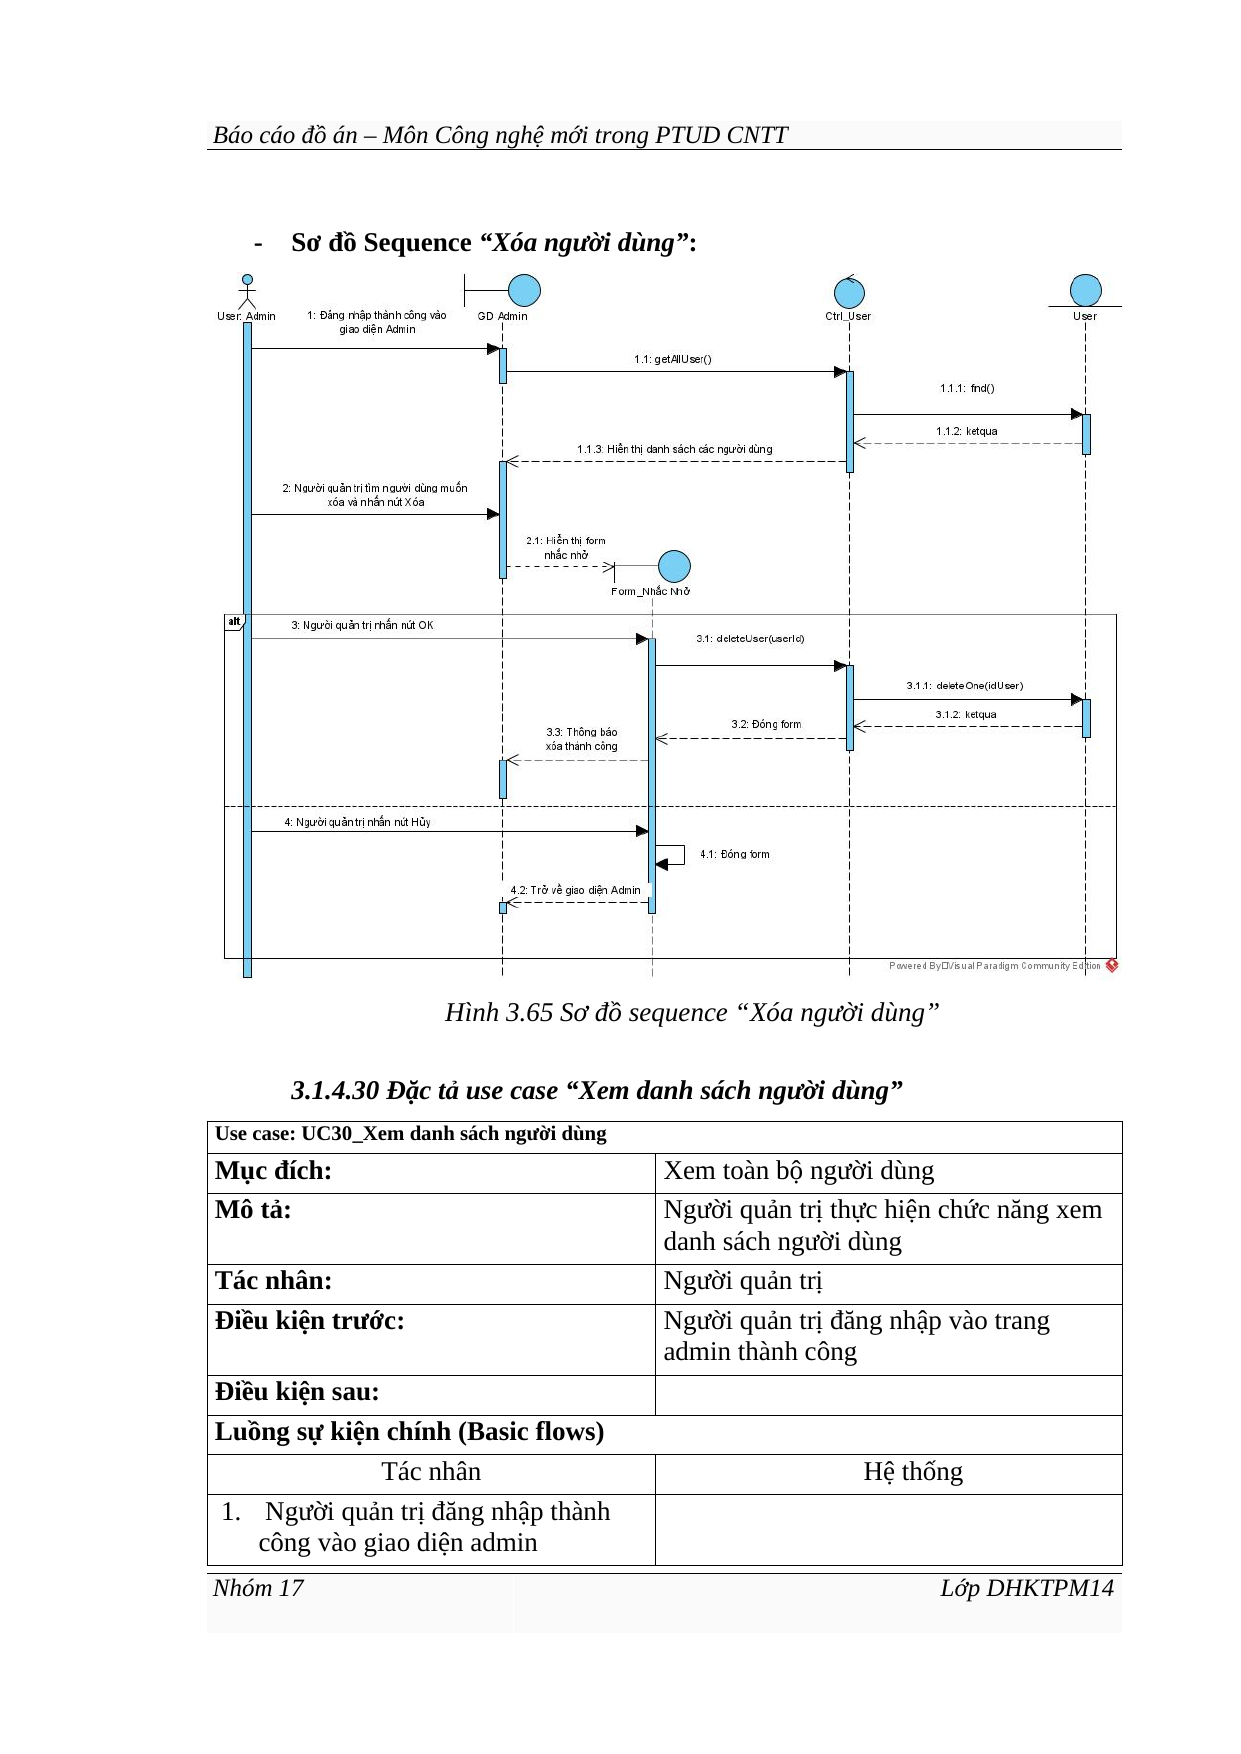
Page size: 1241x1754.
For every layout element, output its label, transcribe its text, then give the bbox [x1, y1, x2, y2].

table_cell Điều kiện sau: [208, 1376, 655, 1414]
table_cell Điều kiện trước: [208, 1305, 655, 1375]
table_header Use case: UC30_Xem danh sách người dùng [208, 1122, 1122, 1153]
table_cell Tác nhân [208, 1455, 655, 1494]
table_cell Xem toàn bộ người dùng [656, 1154, 1122, 1193]
table_cell Mục đích: [208, 1154, 655, 1193]
table_cell Luồng sự kiện chính (Basic flows) [208, 1416, 656, 1454]
table_cell [656, 1495, 1122, 1565]
table_cell Người quản trị đăng nhập vào trang admin thành công [656, 1305, 1122, 1375]
table_cell Người quản trị [656, 1265, 1122, 1304]
subtitle Đặc tả use case “Xem danh sách người dùng” [291, 1074, 1122, 1105]
list Sơ đồ Sequence “Xóa người dùng”: [254, 226, 1122, 257]
table_cell Người quản trị thực hiện chức năng xem danh sách người dùng [656, 1194, 1122, 1264]
table_cell Tác nhân: [208, 1265, 655, 1304]
table_cell Mô tả: [208, 1194, 655, 1264]
table_cell Hệ thống [656, 1455, 1122, 1494]
picture [206, 272, 1123, 981]
table_cell [656, 1416, 1122, 1454]
table_cell Người quản trị đăng nhập thành công vào giao diện admin [208, 1495, 655, 1565]
table_cell [656, 1376, 1122, 1414]
